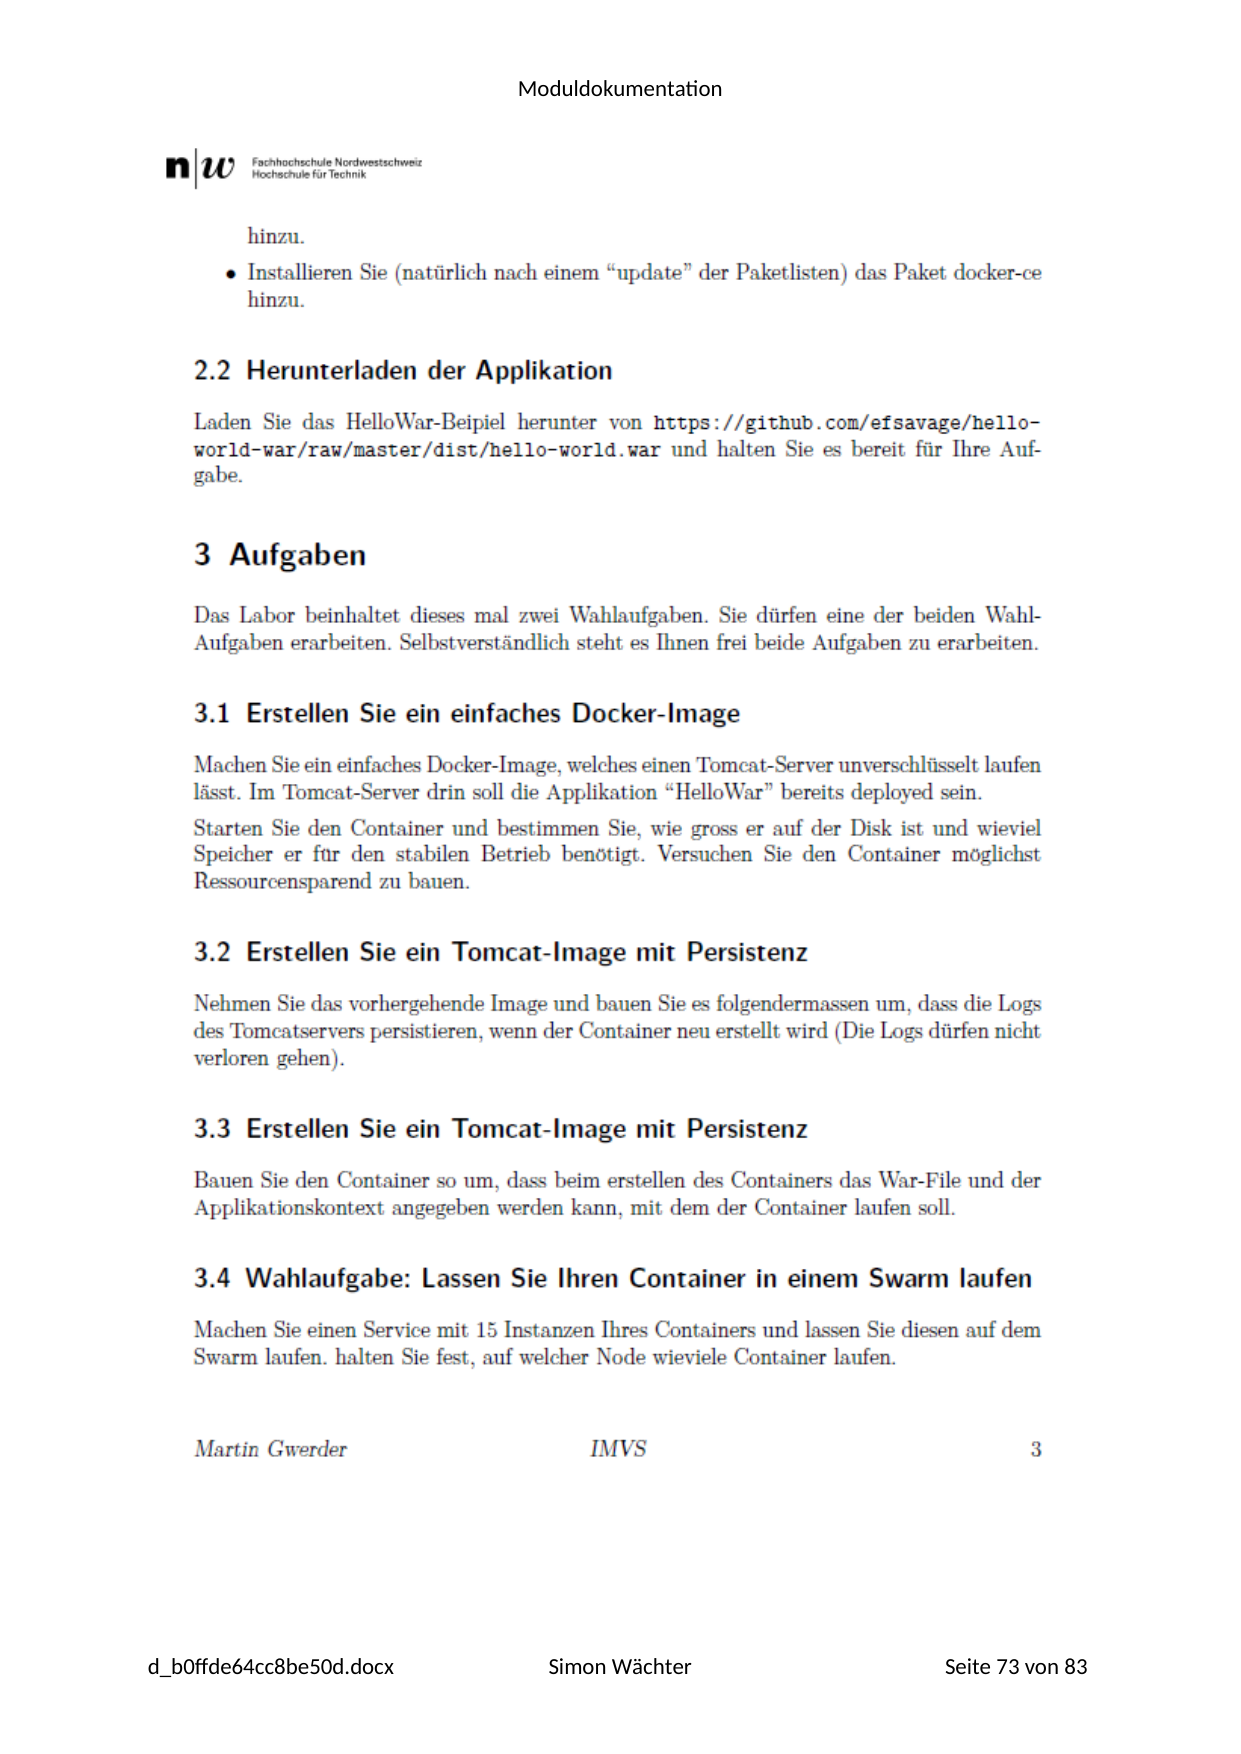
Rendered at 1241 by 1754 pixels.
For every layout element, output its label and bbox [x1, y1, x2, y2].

picture [147, 147, 1093, 1484]
